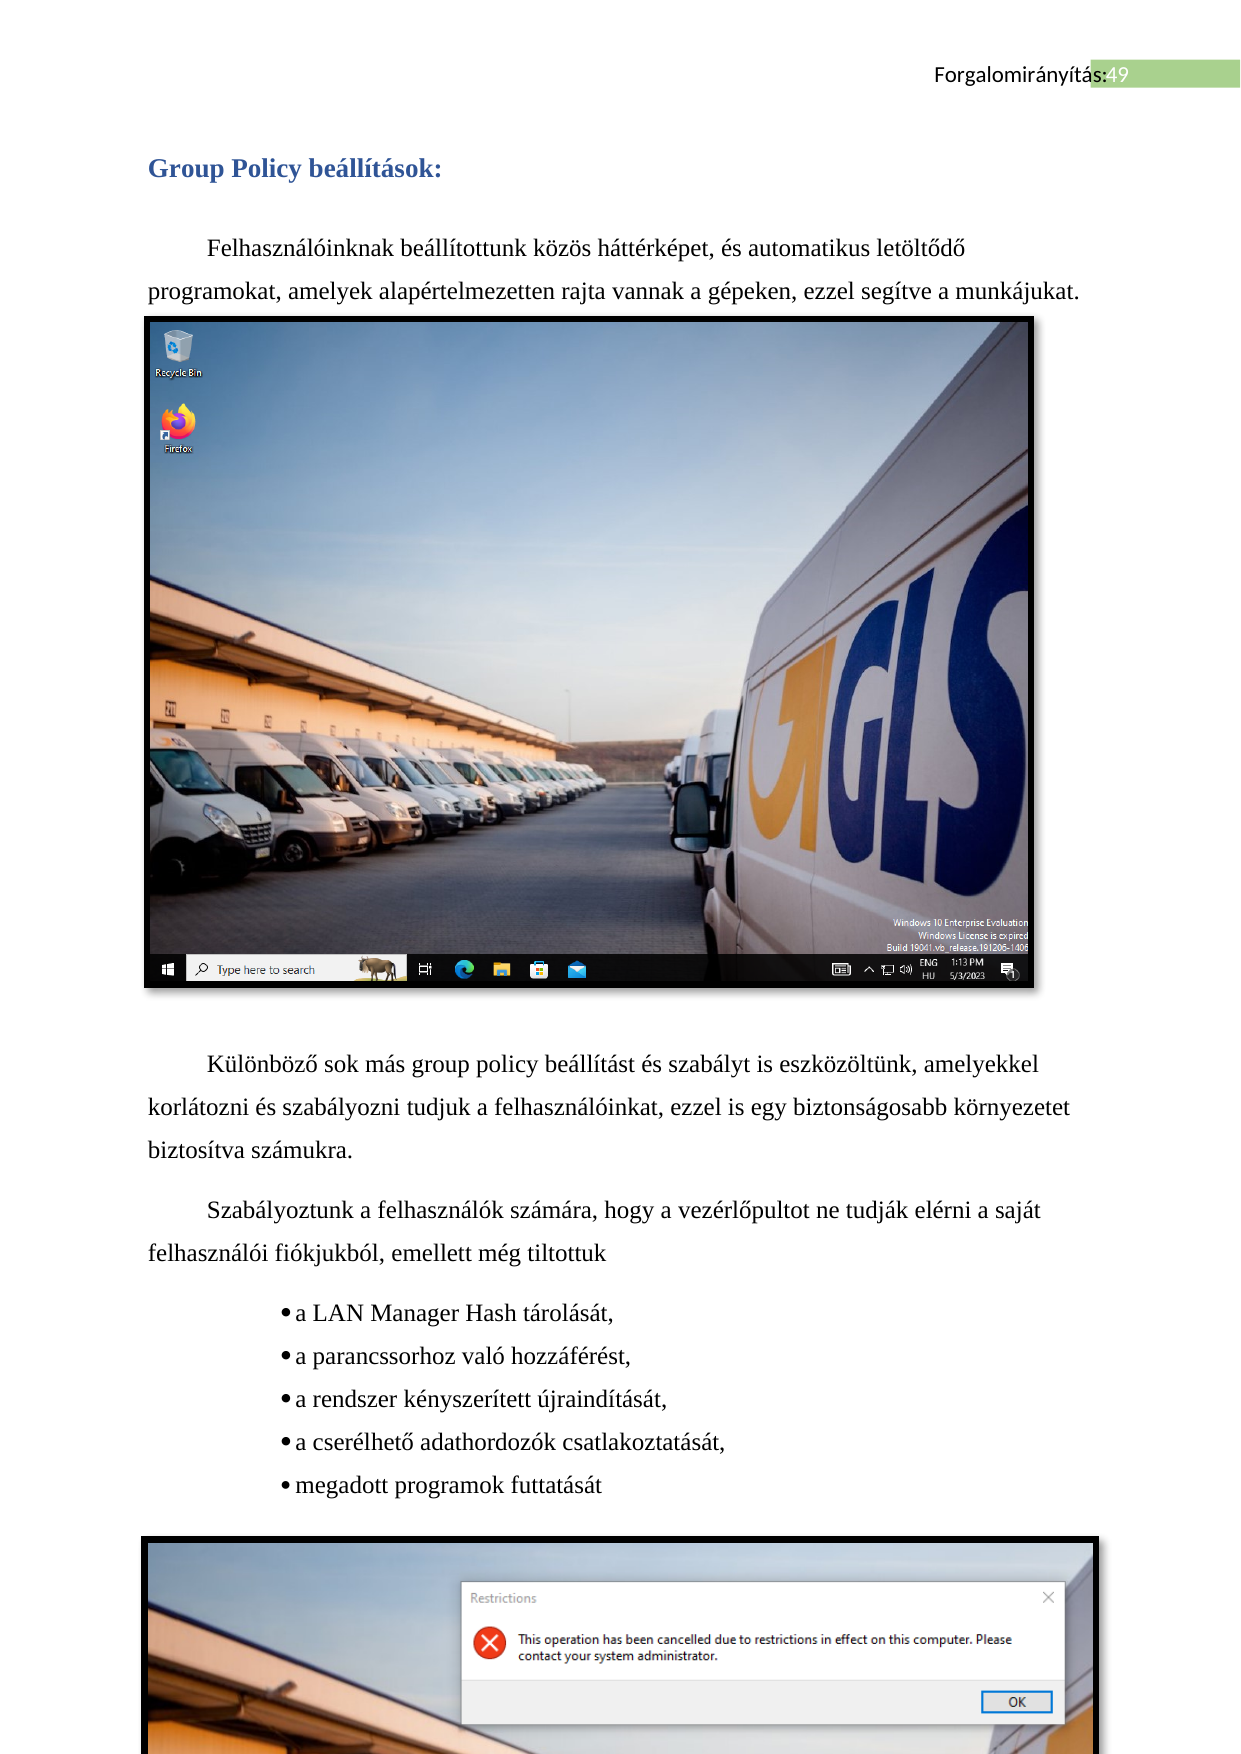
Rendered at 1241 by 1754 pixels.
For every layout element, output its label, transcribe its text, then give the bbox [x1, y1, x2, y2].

list a cserélhető adathordozók csatlakoztatását, [223, 1427, 1093, 1456]
text Szabályoztunk a felhasználók számára, hogy a vezérlőpultot ne tudják elérni a saját felhasználói fiókjukból, emellett még tiltottuk [148, 1195, 1093, 1267]
list a parancssorhoz való hozzáférést, [223, 1341, 1093, 1370]
list a rendszer kényszerített újraindítását, [223, 1384, 1093, 1413]
picture [148, 1543, 1093, 1754]
text Felhasználóinknak beállítottunk közös háttérképet, és automatikus letöltődő programokat, amelyek alapértelmezetten rajta vannak a gépeken, ezzel segítve a munkájukat. [148, 233, 1093, 305]
picture [150, 322, 1028, 981]
list megadott programok futtatását [223, 1470, 1093, 1499]
list a LAN Manager Hash tárolását, [223, 1298, 1093, 1327]
subtitle Group Policy beállítások: [148, 152, 1093, 183]
